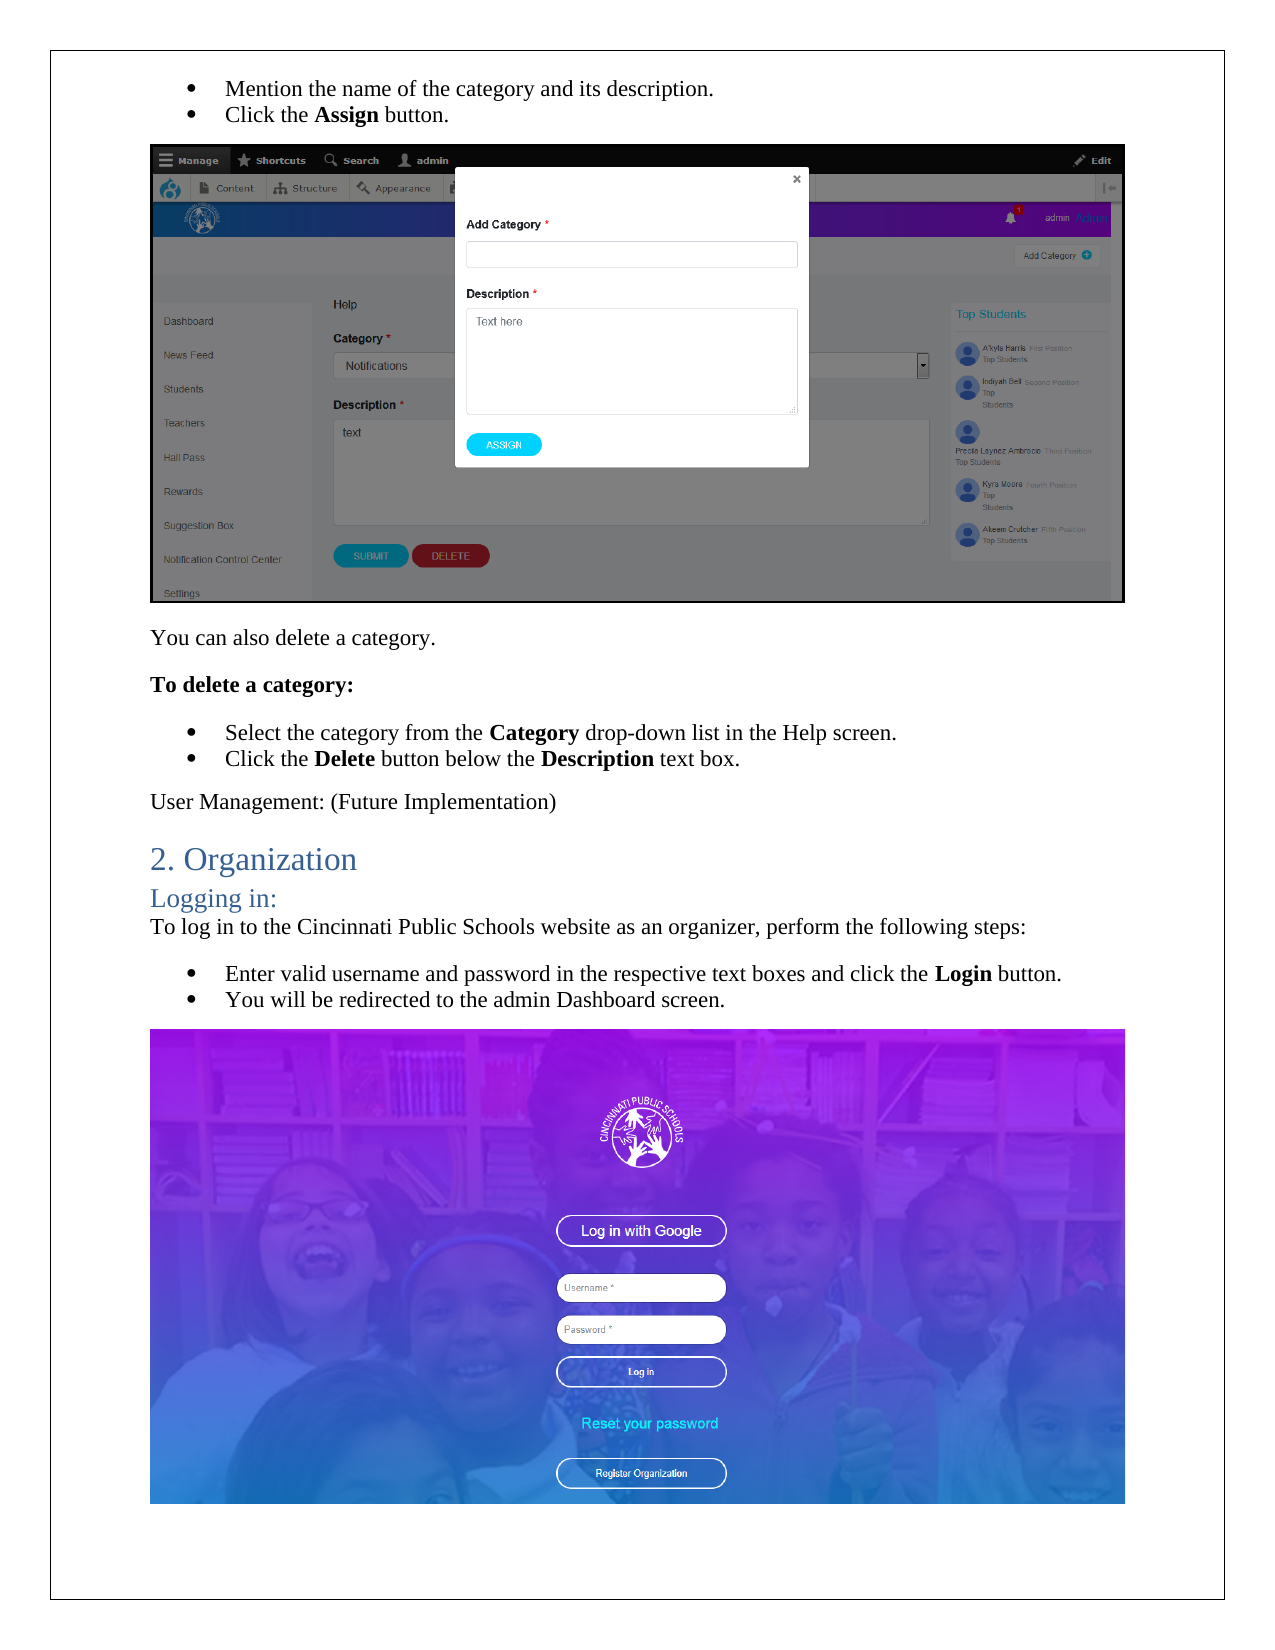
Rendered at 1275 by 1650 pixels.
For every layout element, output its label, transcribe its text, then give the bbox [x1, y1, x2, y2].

list Select the category from the Category drop-down list in the Help screen. [187, 718, 1125, 745]
list You will be redirected to the admin Dashboard screen. [187, 986, 1125, 1013]
list Click the Delete button below the Description text box. [187, 745, 1125, 771]
subtitle Logging in: [150, 882, 1125, 913]
text To delete a category: [150, 671, 1125, 698]
list Click the Assign button. [187, 101, 1125, 128]
text You can also delete a category. [150, 624, 1125, 651]
picture [153, 147, 1122, 601]
picture [150, 1029, 1125, 1504]
text To log in to the Cincinnati Public Schools website as an organizer, perform the following steps: [150, 913, 1125, 939]
list Enter valid username and password in the respective text boxes and click the Login button. [187, 960, 1125, 986]
subtitle 2. Organization [150, 839, 1125, 878]
text User Management: (Future Implementation) [150, 788, 1125, 814]
list Mention the name of the category and its description. [187, 75, 1125, 101]
